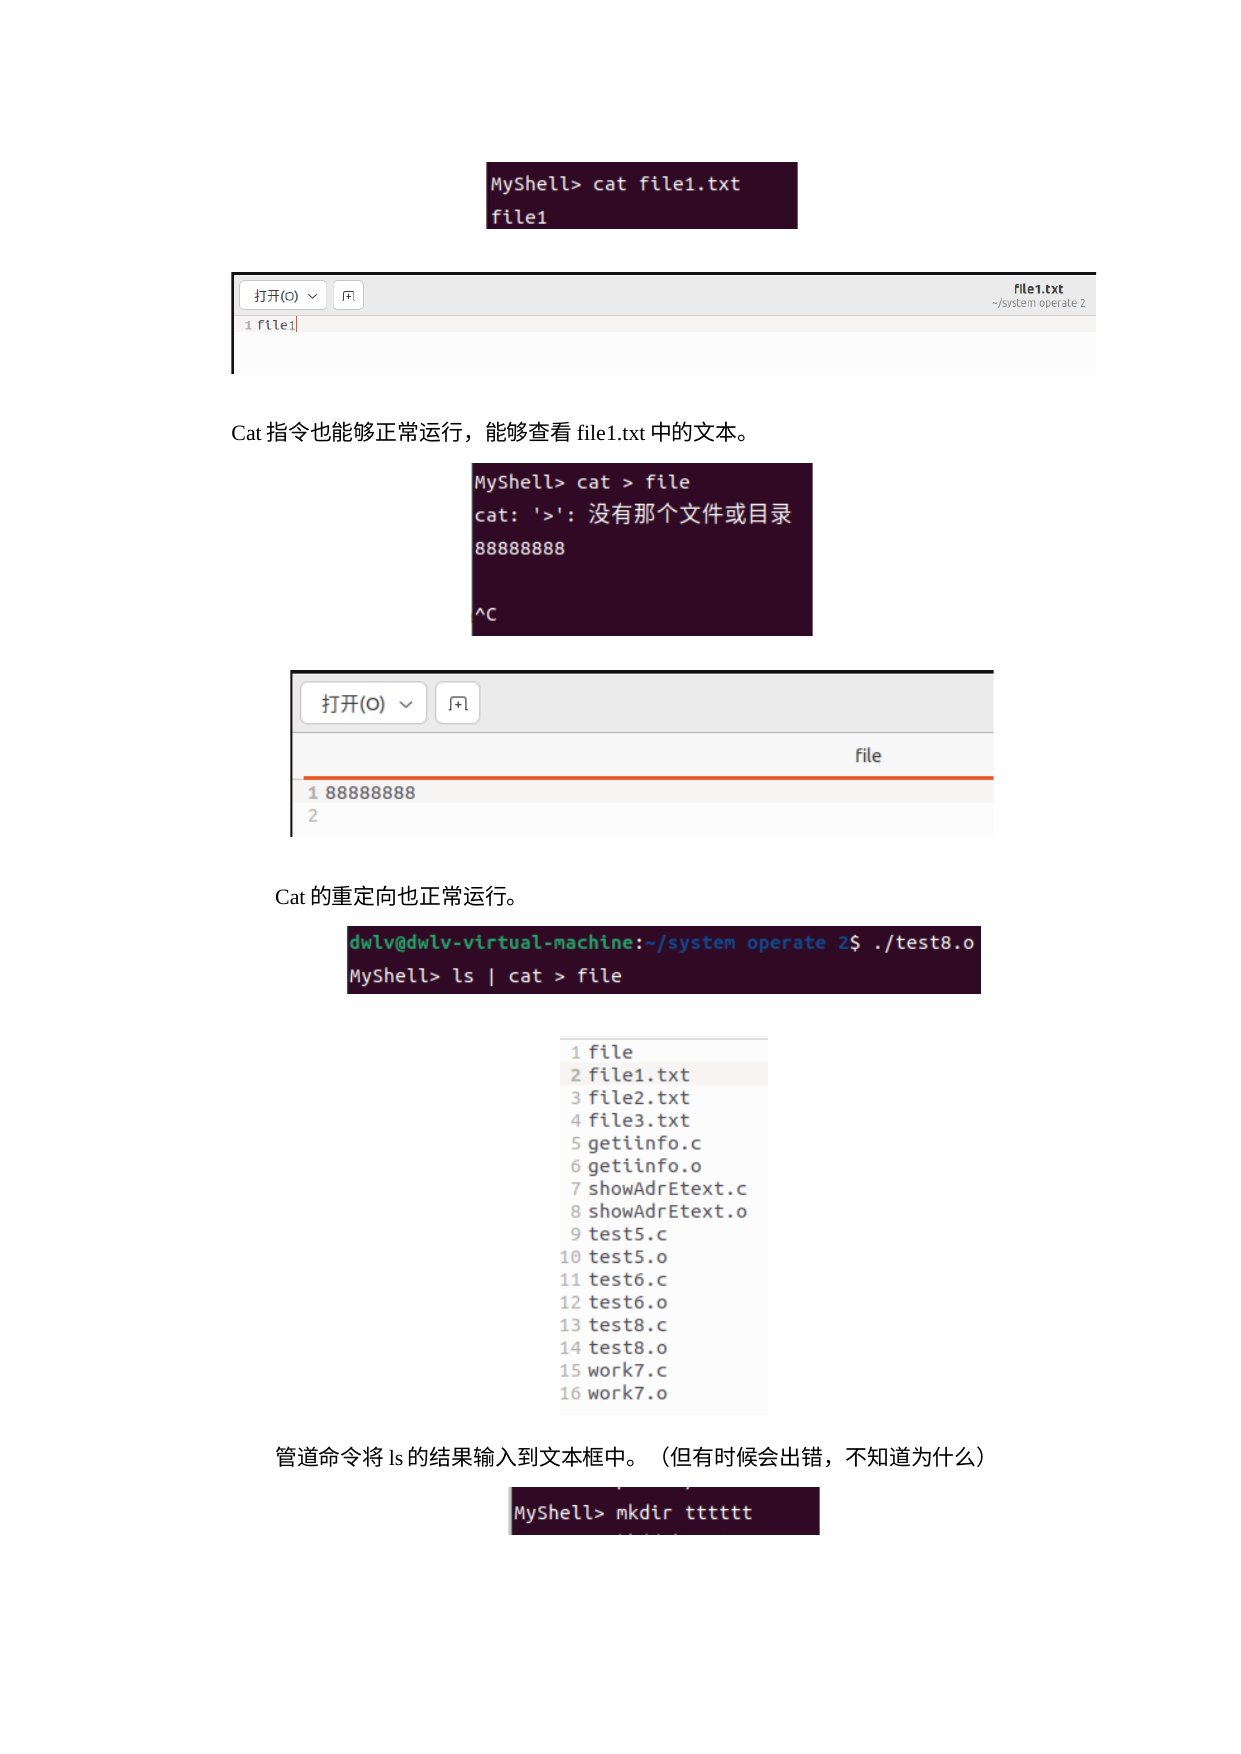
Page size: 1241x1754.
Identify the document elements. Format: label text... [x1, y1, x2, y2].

picture [508, 1487, 820, 1535]
picture [231, 272, 1097, 374]
picture [290, 670, 994, 837]
text 管道命令将ls的结果输入到文本框中。（但有时候会出错，不知道为什么） [231, 1439, 1053, 1472]
text Cat的重定向也正常运行。 [231, 878, 1053, 911]
picture [560, 1036, 768, 1415]
picture [346, 926, 981, 994]
text Cat指令也能够正常运行，能够查看file1.txt中的文本。 [187, 415, 1053, 447]
picture [471, 463, 813, 636]
picture [486, 162, 798, 229]
